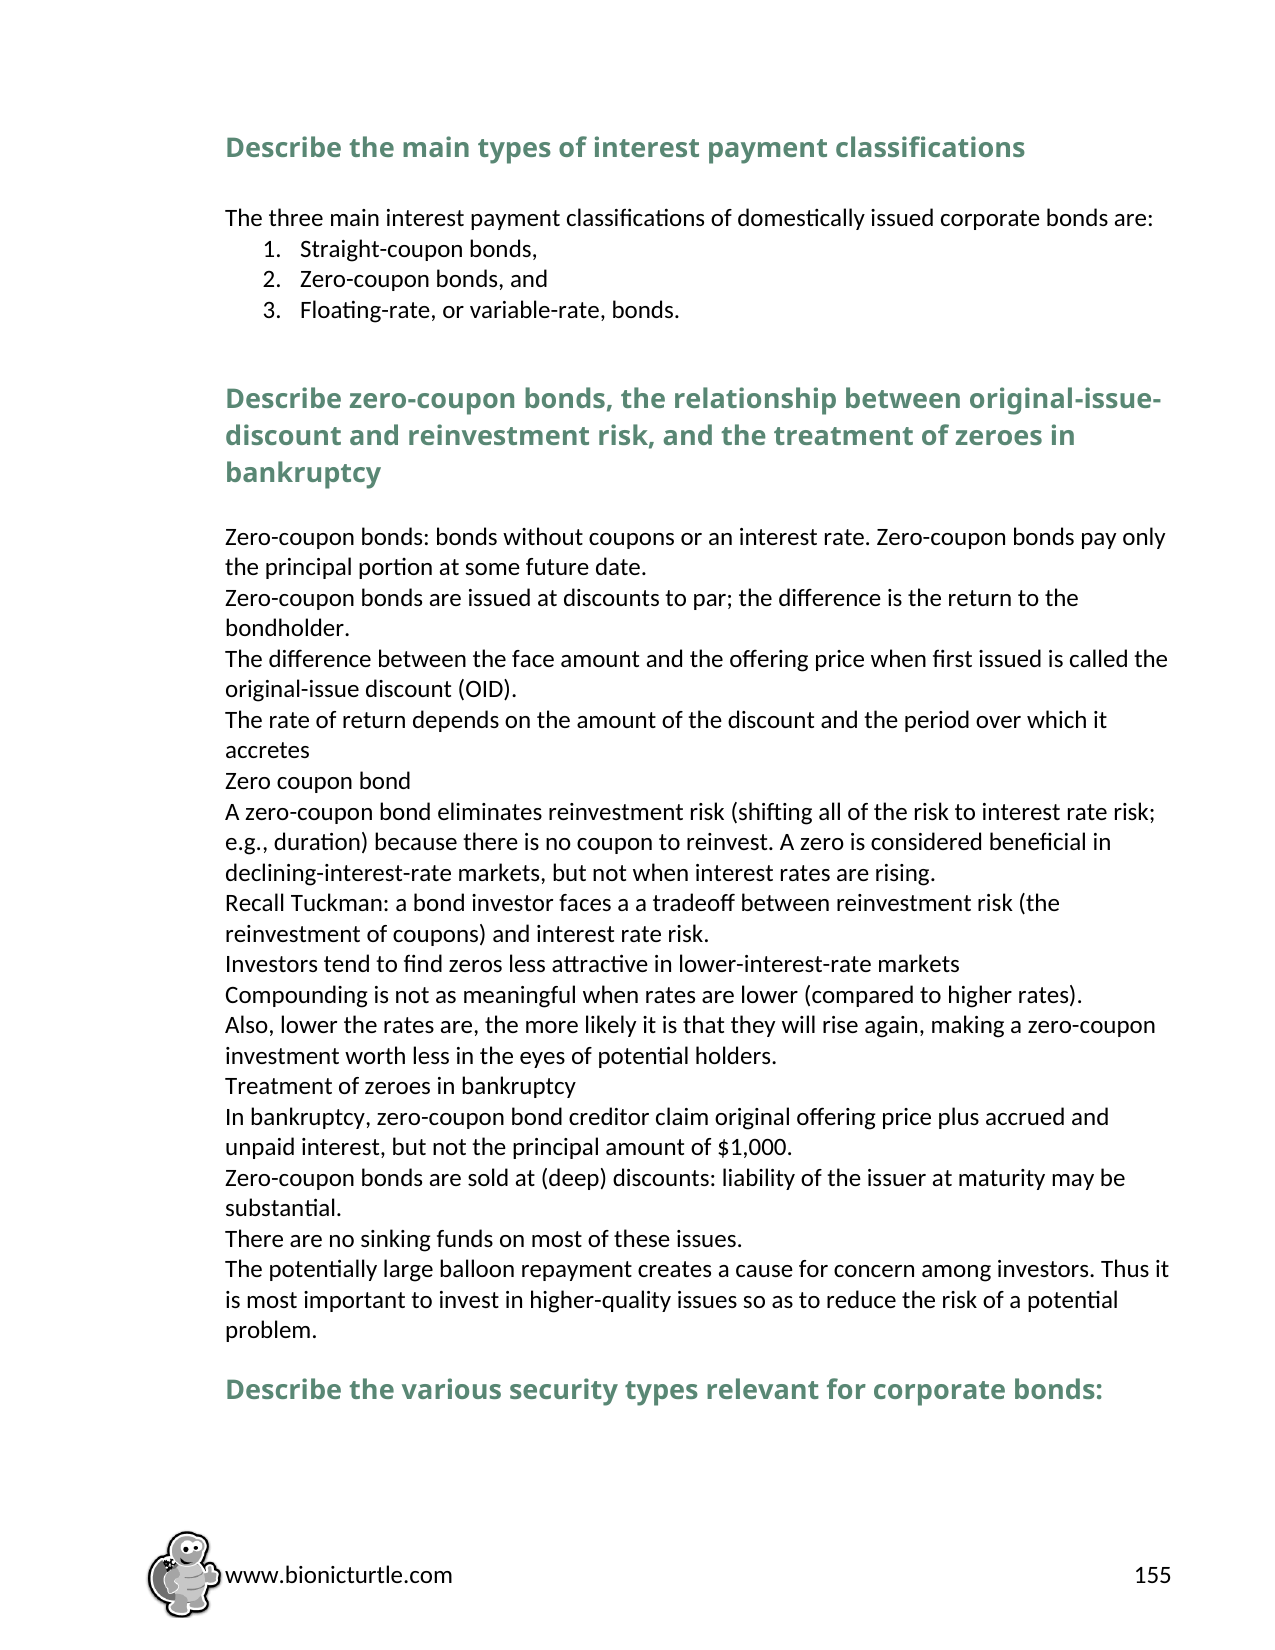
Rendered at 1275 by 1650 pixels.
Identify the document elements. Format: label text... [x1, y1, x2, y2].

text Compounding is not as meaningful when rates are lower (compared to higher rates). [225, 979, 1172, 1009]
text The three main interest payment classifications of domestically issued corporate bonds are: [225, 202, 1172, 233]
subtitle Describe the various security types relevant for corporate bonds: [225, 1370, 1172, 1407]
text Zero coupon bond [225, 765, 1172, 796]
list Zero-coupon bonds, and [262, 263, 1172, 294]
subtitle Describe zero‐coupon bonds, the relationship between original‐issue‐discount and reinvestment risk, and the treatment of zeroes in bankruptcy [225, 380, 1172, 491]
text Zero-coupon bonds are sold at (deep) discounts: liability of the issuer at maturity may be substantial. [225, 1162, 1172, 1223]
text The difference between the face amount and the offering price when first issued is called the original-issue discount (OID). [225, 643, 1172, 704]
text There are no sinking funds on most of these issues. [225, 1223, 1172, 1253]
text Zero-coupon bonds are issued at discounts to par; the difference is the return to the bondholder. [225, 582, 1172, 643]
text The potentially large balloon repayment creates a cause for concern among investors. Thus it is most important to invest in higher-quality issues so as to reduce the risk of a potential problem. [225, 1253, 1172, 1345]
list Floating-rate, or variable-rate, bonds. [262, 294, 1172, 324]
text Treatment of zeroes in bankruptcy [225, 1070, 1172, 1101]
text Also, lower the rates are, the more likely it is that they will rise again, making a zero-coupon investment worth less in the eyes of potential holders. [225, 1009, 1172, 1070]
text Investors tend to find zeros less attractive in lower-interest-rate markets [225, 948, 1172, 979]
text Zero-coupon bonds: bonds without coupons or an interest rate. Zero-coupon bonds pay only the principal portion at some future date. [225, 521, 1172, 582]
text The rate of return depends on the amount of the discount and the period over which it accretes [225, 704, 1172, 765]
text Recall Tuckman: a bond investor faces a a tradeoff between reinvestment risk (the reinvestment of coupons) and interest rate risk. [225, 887, 1172, 948]
text In bankruptcy, zero-coupon bond creditor claim original offering price plus accrued and unpaid interest, but not the principal amount of $1,000. [225, 1101, 1172, 1162]
text A zero-coupon bond eliminates reinvestment risk (shifting all of the risk to interest rate risk; e.g., duration) because there is no coupon to reinvest. A zero is considered beneficial in declining-interest-rate markets, but not when interest rates are rising. [225, 796, 1172, 887]
list Straight-coupon bonds, [262, 233, 1172, 263]
subtitle Describe the main types of interest payment classifications [225, 128, 1172, 202]
